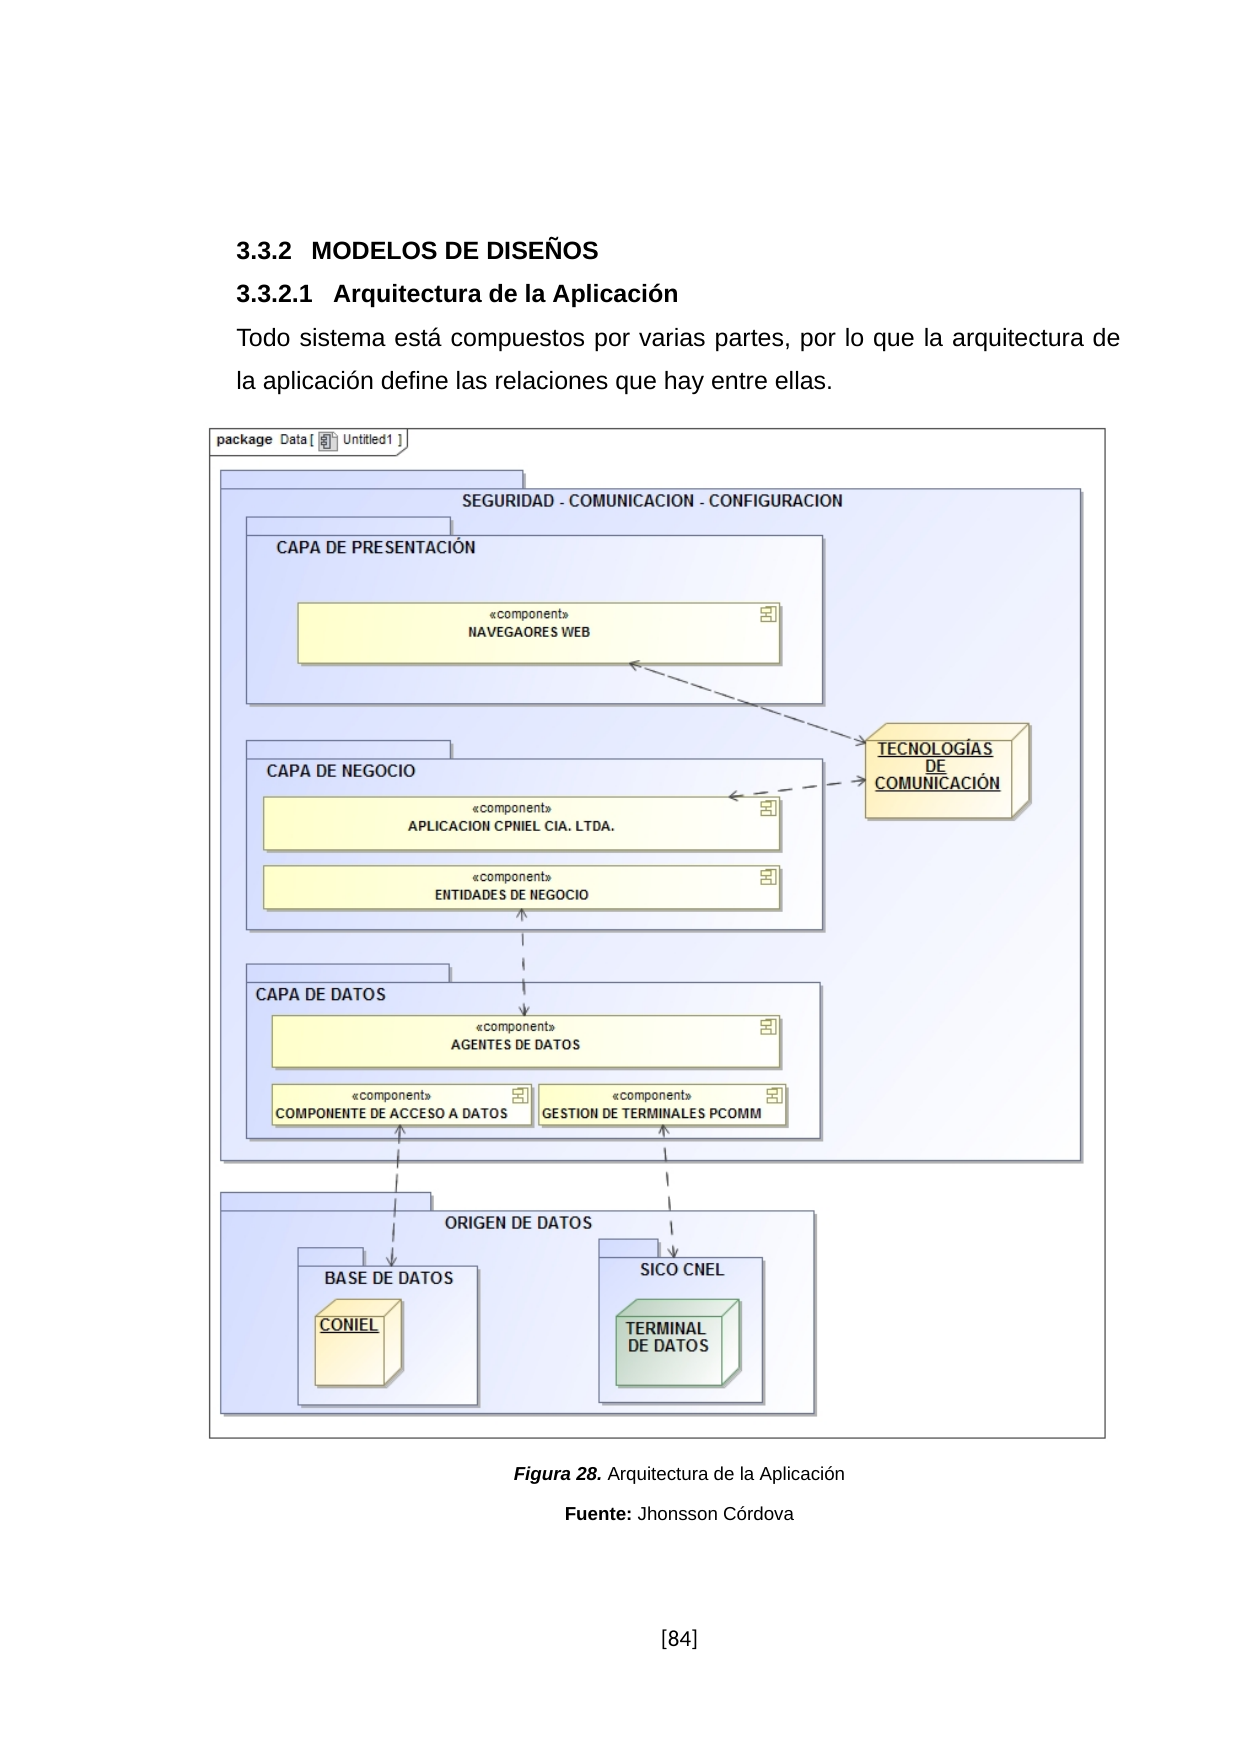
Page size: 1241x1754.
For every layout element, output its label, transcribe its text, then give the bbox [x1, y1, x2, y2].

text Todo sistema está compuestos por varias partes, por lo que la arquitectura de la aplicación define las relaciones que hay entre ellas. [236, 322, 1122, 394]
subtitle Arquitectura de la Aplicación [236, 279, 1122, 308]
subtitle MODELOS DE DISEÑOS [236, 236, 1122, 265]
text Fuente: Jhonsson Córdova [236, 1503, 1122, 1524]
picture [203, 422, 1123, 1456]
